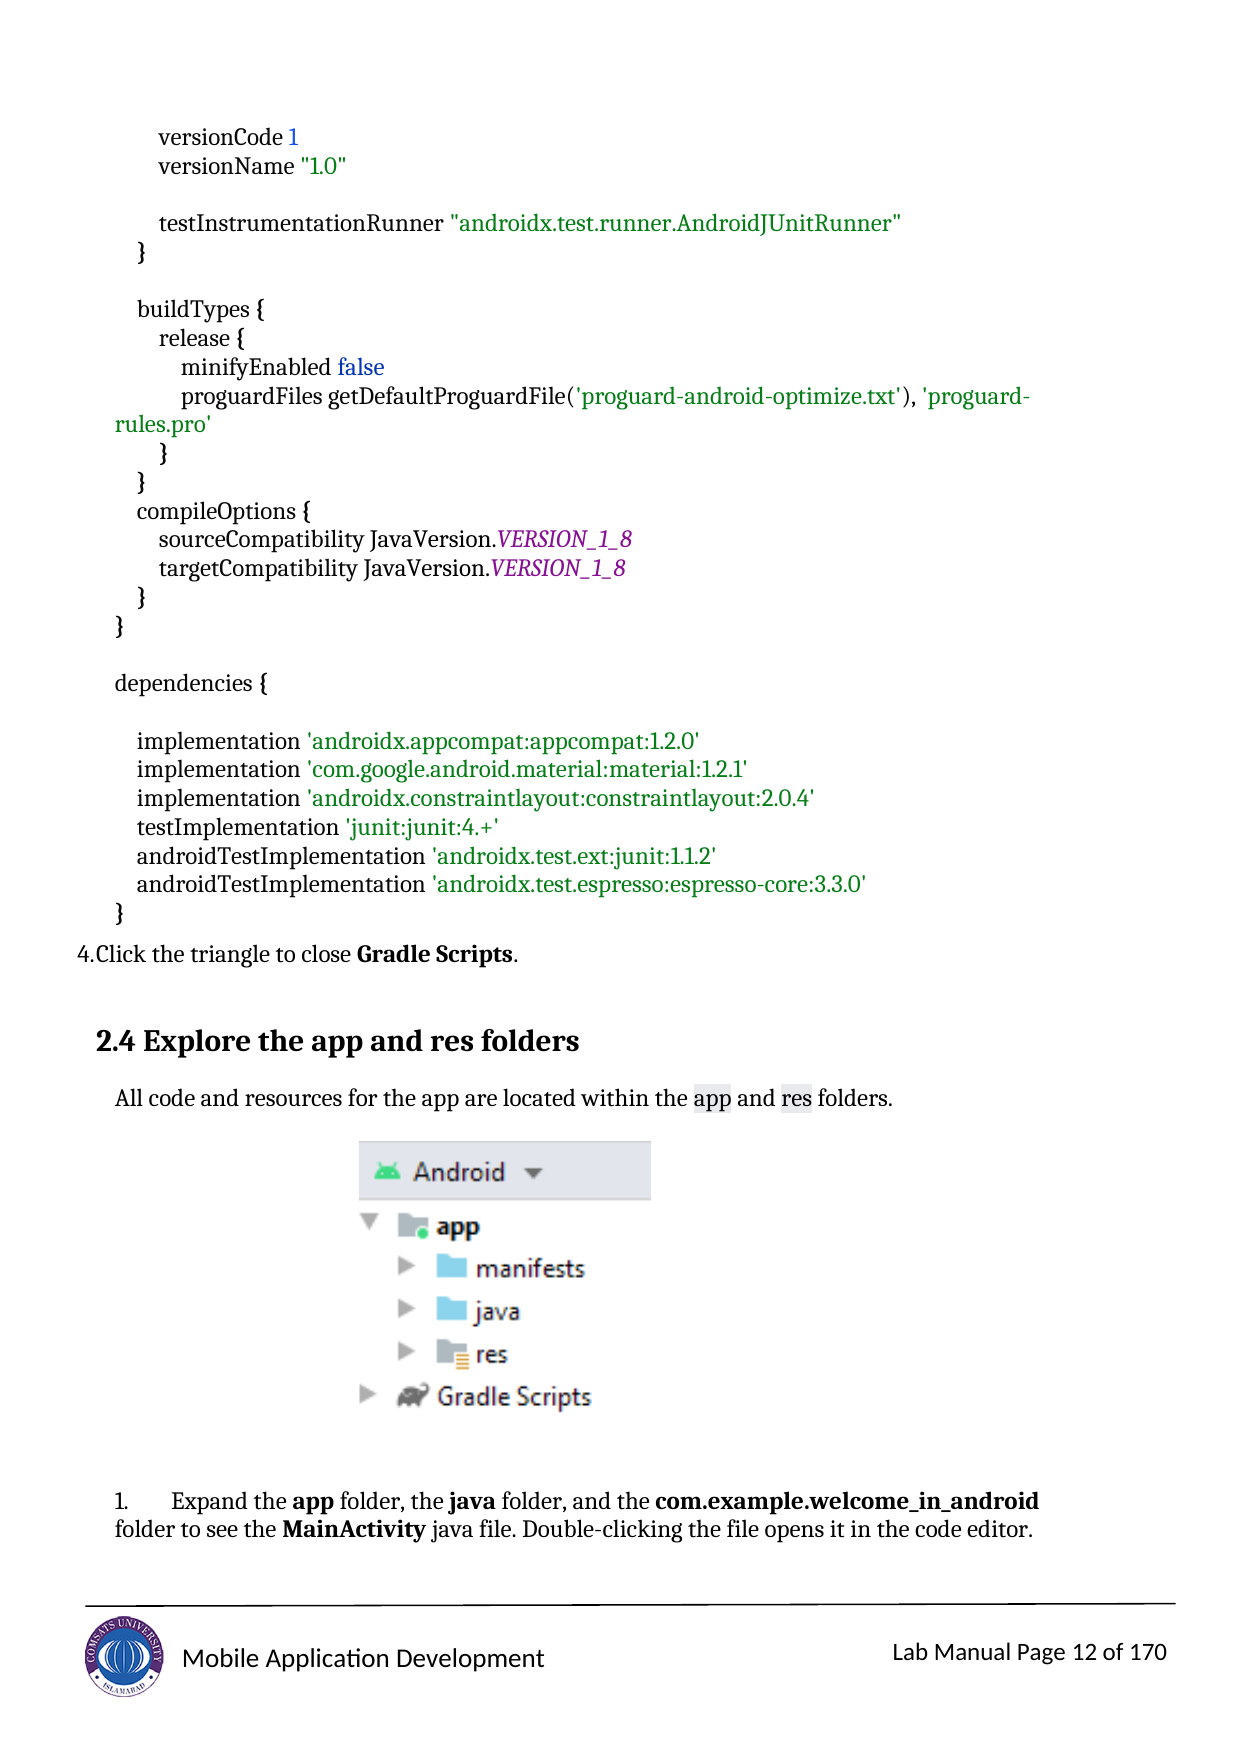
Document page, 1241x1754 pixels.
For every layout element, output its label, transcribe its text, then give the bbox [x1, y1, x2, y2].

text All code and resources for the app are located within the app and res folders. [812, 1084, 1070, 1113]
list Click the triangle to close Gradle Scripts. [77, 940, 1070, 969]
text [114, 123, 1070, 928]
text 2.4 Explore the app and res folders [21, 1023, 1240, 1059]
list Expand the app folder, the java folder, and the com.example.welcome_in_android folder to see the MainActivity java file. Double-clicking the file opens it in the code editor. [114, 1487, 1070, 1544]
picture [85, 1616, 165, 1697]
text All code and resources for the app are located within the app and res folders. [114, 1084, 694, 1113]
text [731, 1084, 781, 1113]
picture [358, 1141, 652, 1434]
